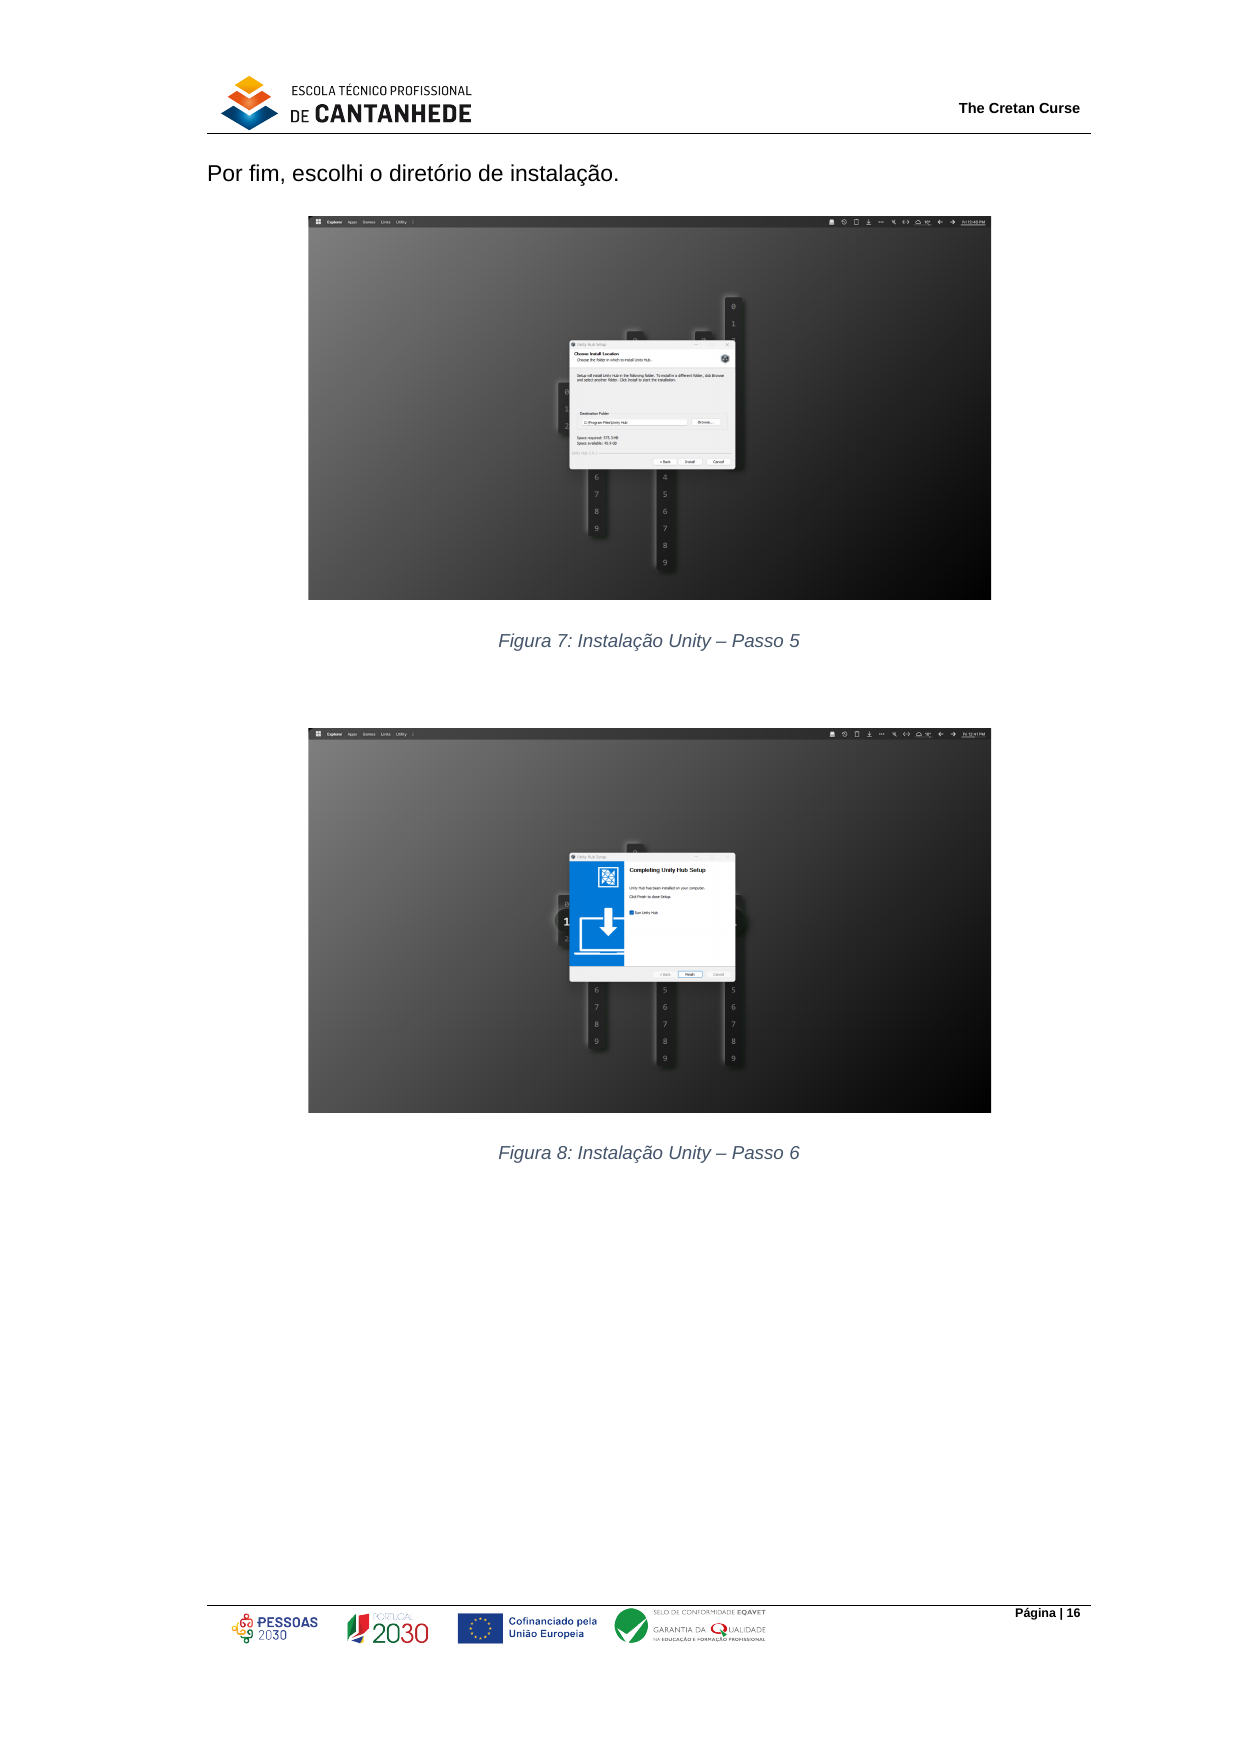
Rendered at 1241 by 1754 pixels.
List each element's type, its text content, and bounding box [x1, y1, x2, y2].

picture [308, 216, 992, 600]
picture [218, 73, 475, 133]
text Figura 7: Instalação Unity – Passo 5 [207, 630, 1092, 651]
picture [308, 728, 992, 1113]
text Por fim, escolhi o diretório de instalação. [207, 160, 1092, 186]
picture [218, 1606, 608, 1654]
picture [614, 1608, 766, 1643]
text Figura 8: Instalação Unity – Passo 6 [207, 1142, 1092, 1163]
